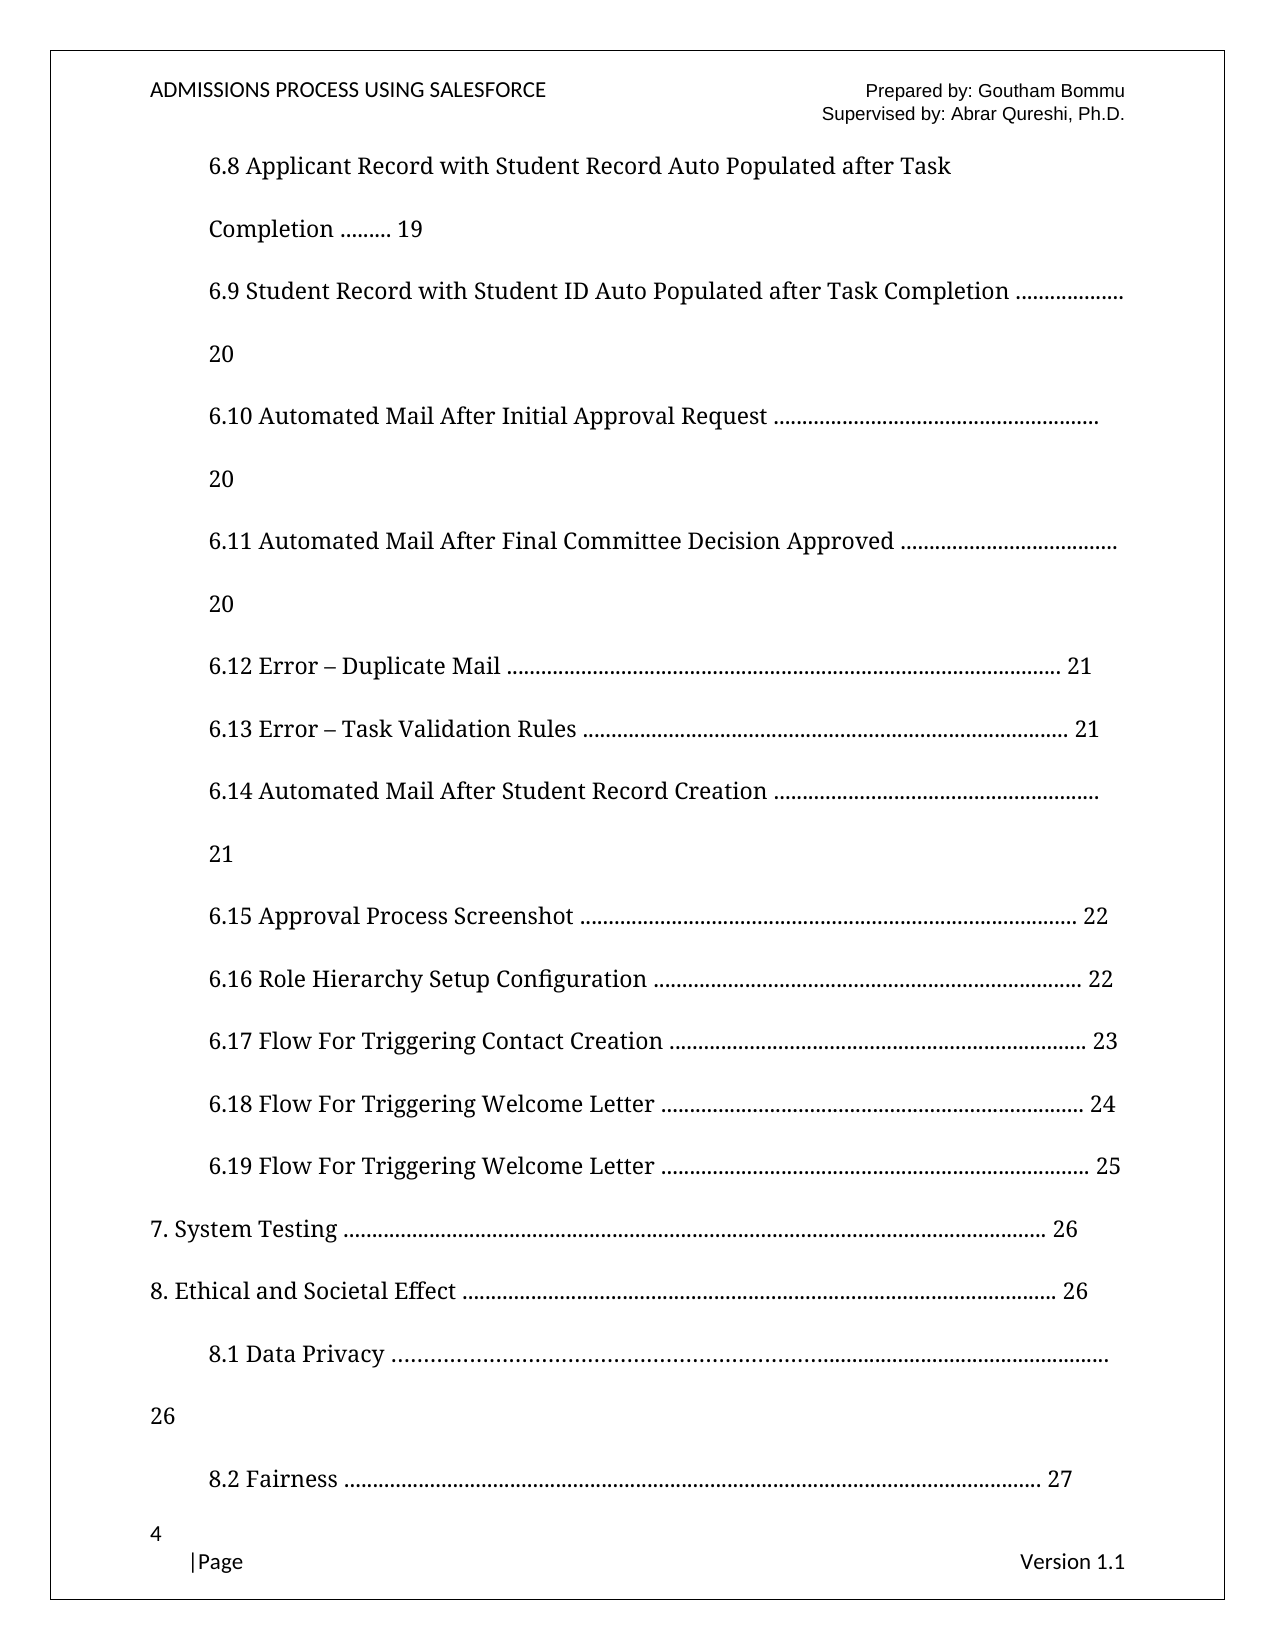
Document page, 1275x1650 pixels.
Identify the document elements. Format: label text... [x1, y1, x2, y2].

text 8.2 Fairness .......................................................................................................................... 27 [150, 1462, 1125, 1494]
text 6.18 Flow For Triggering Welcome Letter .......................................................................... 24 [208, 1087, 1125, 1119]
text 8. Ethical and Societal Effect ........................................................................................................ 26 [150, 1275, 1125, 1306]
text 6.13 Error – Task Validation Rules ..................................................................................... 21 [208, 712, 1125, 744]
text 6.19 Flow For Triggering Welcome Letter ........................................................................... 25 [208, 1150, 1125, 1181]
text 7. System Testing ........................................................................................................................... 26 [150, 1212, 1125, 1244]
text 8.1 Data Privacy ………………………………………………………….................................................. 26 [150, 1337, 1125, 1431]
text 6.9 Student Record with Student ID Auto Populated after Task Completion ................... 20 [208, 275, 1125, 369]
text 6.12 Error – Duplicate Mail ................................................................................................. 21 [208, 650, 1125, 681]
text 6.14 Automated Mail After Student Record Creation ......................................................... 21 [208, 775, 1125, 869]
text 6.15 Approval Process Screenshot ....................................................................................... 22 [208, 900, 1125, 931]
text 6.16 Role Hierarchy Setup Configuration ........................................................................... 22 [208, 962, 1125, 994]
text 6.11 Automated Mail After Final Committee Decision Approved ...................................... 20 [208, 525, 1125, 619]
text 6.8 Applicant Record with Student Record Auto Populated after Task Completion ......... 19 [208, 150, 1125, 244]
text 6.17 Flow For Triggering Contact Creation ......................................................................... 23 [208, 1025, 1125, 1056]
text 6.10 Automated Mail After Initial Approval Request ......................................................... 20 [208, 400, 1125, 494]
